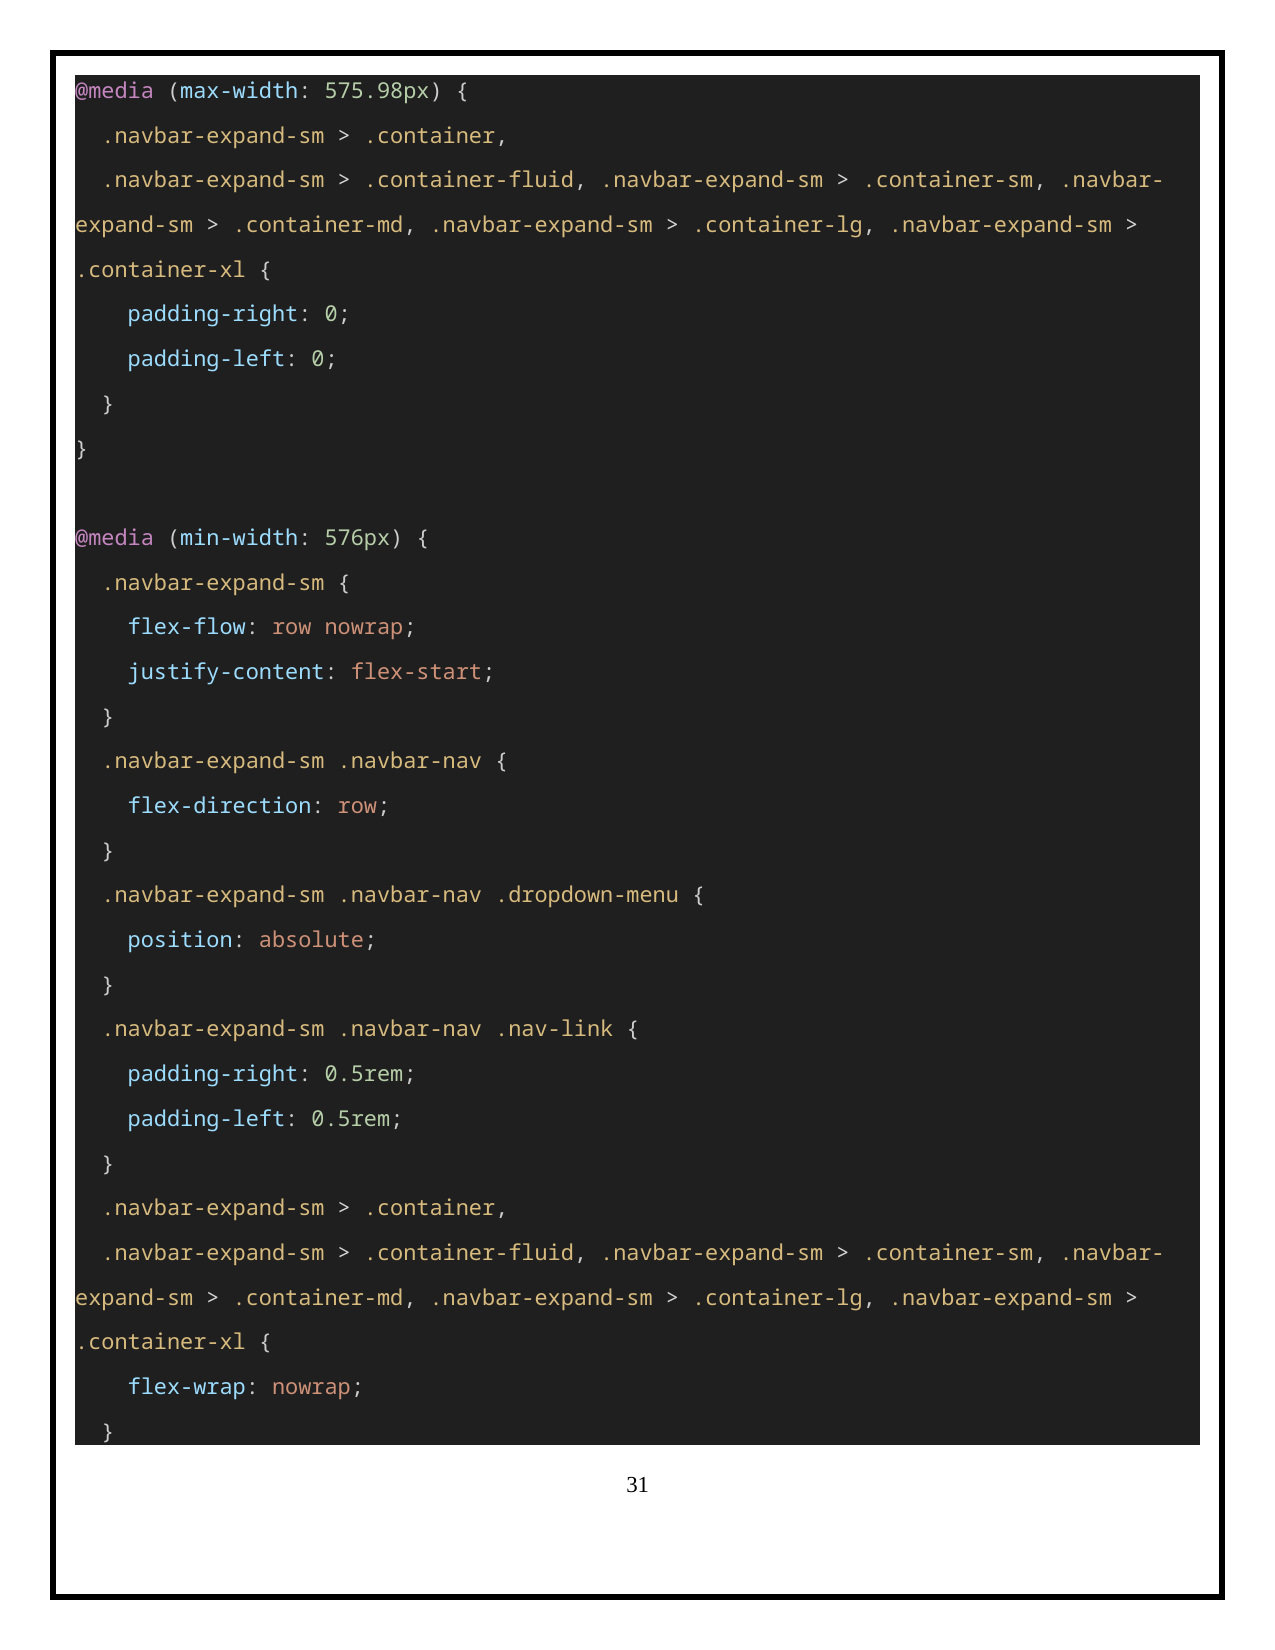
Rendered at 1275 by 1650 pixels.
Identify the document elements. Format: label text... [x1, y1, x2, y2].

text padding-right: 0; [75, 298, 1200, 328]
text } [75, 835, 1200, 864]
text @media (min-width: 576px) { [75, 522, 1200, 552]
text justify-content: flex-start; [75, 656, 1200, 686]
text } [75, 701, 1200, 730]
text position: absolute; [75, 924, 1200, 954]
text .navbar-expand-sm .navbar-nav .nav-link { [75, 1013, 1200, 1043]
text } [75, 388, 1200, 418]
text } [75, 969, 1200, 998]
text .navbar-expand-sm > .container, [75, 1192, 1200, 1222]
text padding-left: 0.5rem; [75, 1103, 1200, 1133]
text .navbar-expand-sm > .container-fluid, .navbar-expand-sm > .container-sm, .navbar-expand-sm > .container-md, .navbar-expand-sm > .container-lg, .navbar-expand-sm > .container-xl { [75, 164, 1200, 283]
text padding-right: 0.5rem; [75, 1058, 1200, 1088]
text flex-flow: row nowrap; [75, 611, 1200, 641]
text } [75, 1416, 1200, 1445]
text padding-left: 0; [75, 343, 1200, 373]
text .navbar-expand-sm > .container-fluid, .navbar-expand-sm > .container-sm, .navbar-expand-sm > .container-md, .navbar-expand-sm > .container-lg, .navbar-expand-sm > .container-xl { [75, 1237, 1200, 1356]
text flex-wrap: nowrap; [75, 1371, 1200, 1401]
text } [75, 432, 1200, 462]
text .navbar-expand-sm .navbar-nav { [75, 745, 1200, 775]
text .navbar-expand-sm .navbar-nav .dropdown-menu { [75, 879, 1200, 909]
text } [75, 1147, 1200, 1177]
text flex-direction: row; [75, 790, 1200, 820]
text .navbar-expand-sm { [75, 567, 1200, 596]
text @media (max-width: 575.98px) { [75, 75, 1200, 105]
text .navbar-expand-sm > .container, [75, 120, 1200, 149]
